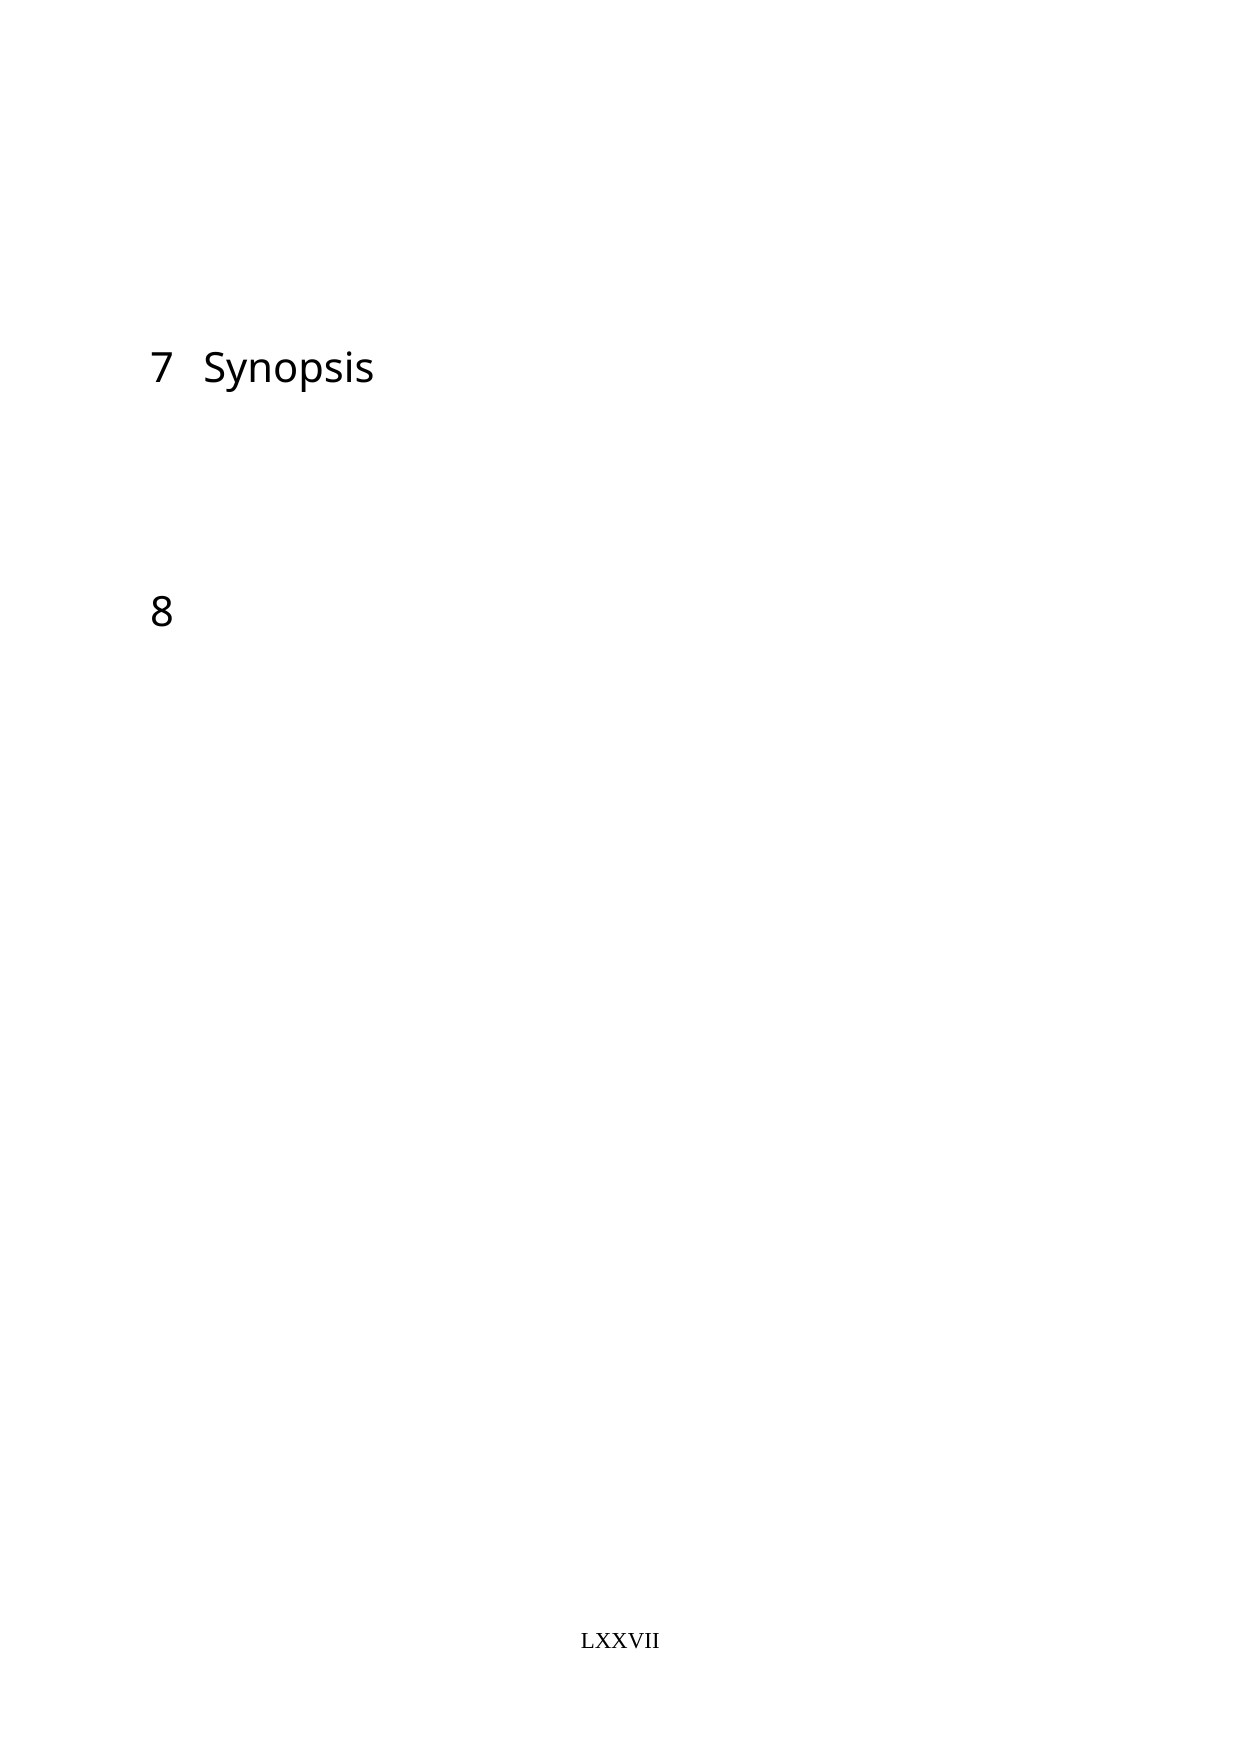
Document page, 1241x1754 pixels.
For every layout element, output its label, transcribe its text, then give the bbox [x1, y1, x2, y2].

text Synopsis [150, 337, 1090, 394]
